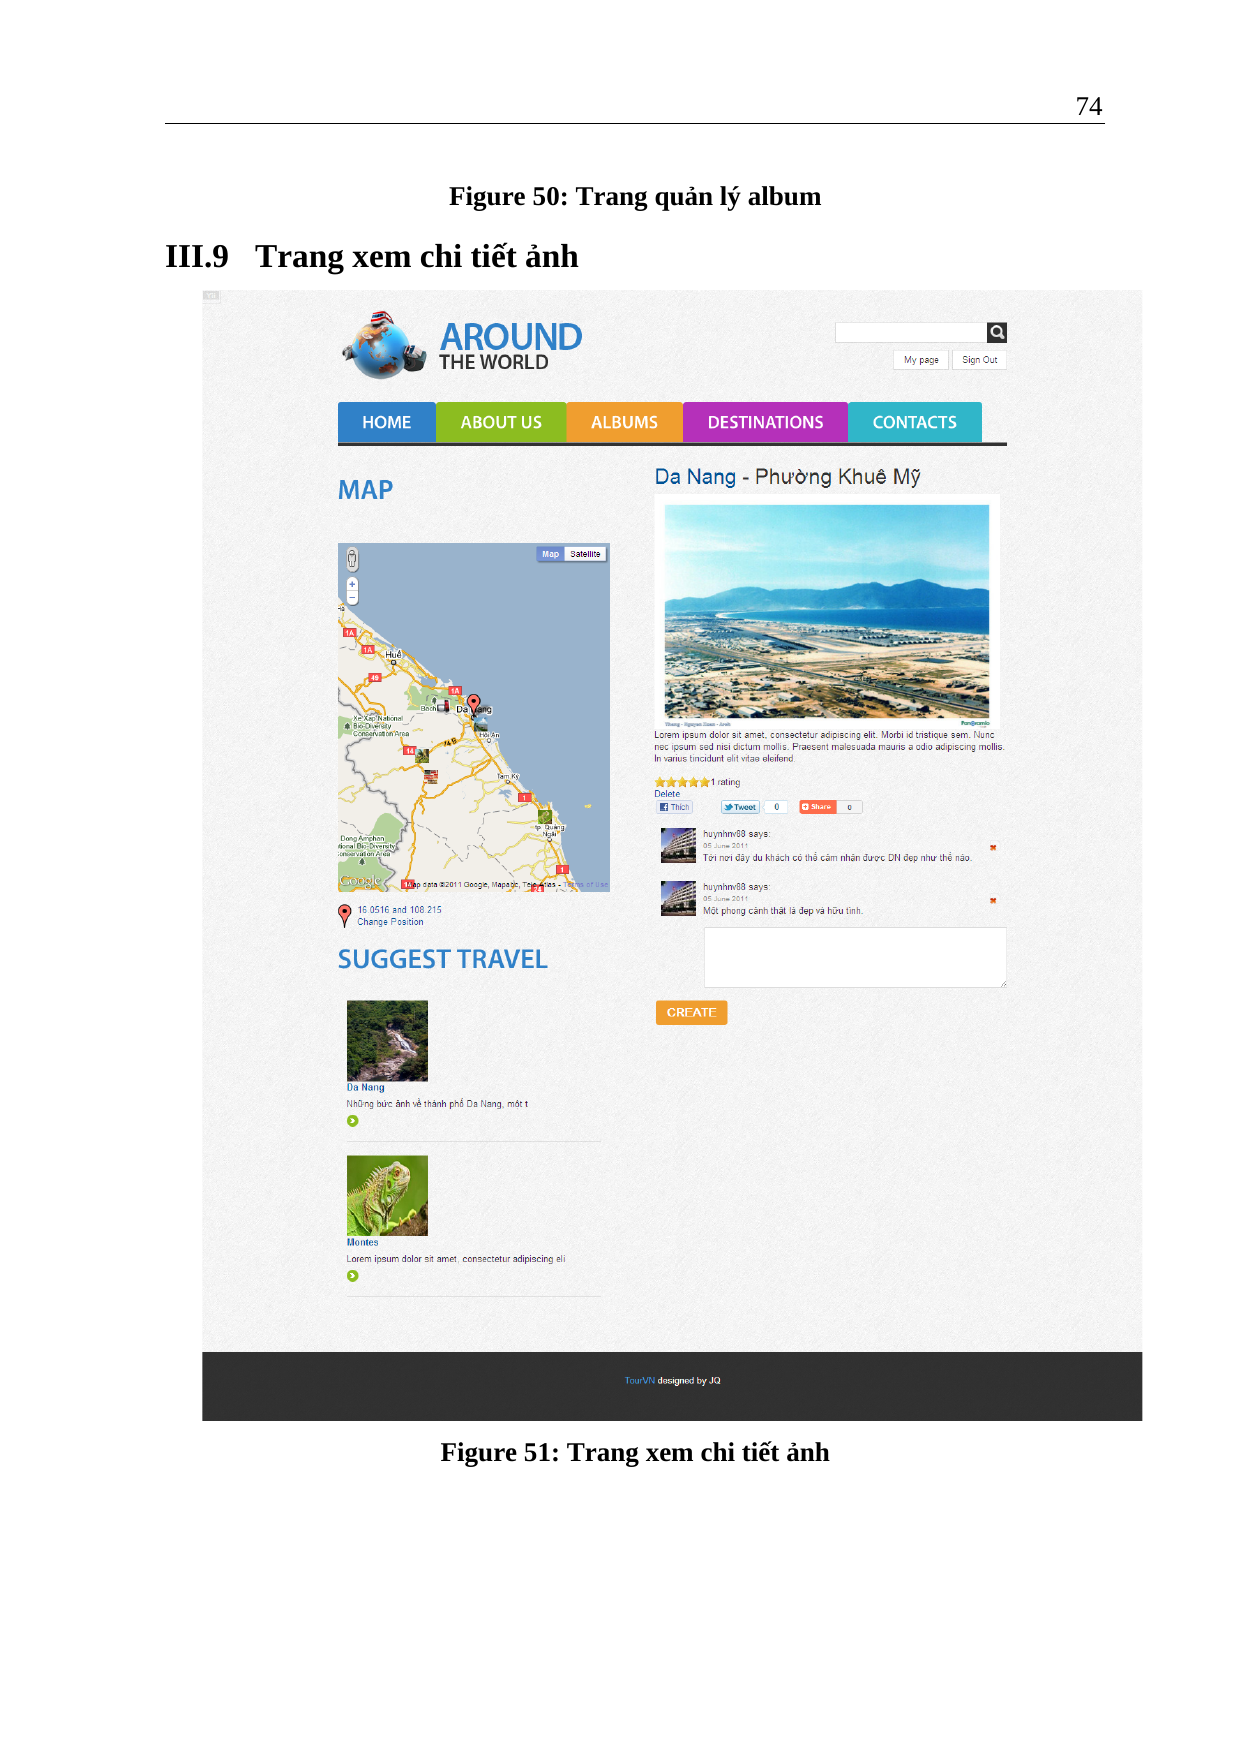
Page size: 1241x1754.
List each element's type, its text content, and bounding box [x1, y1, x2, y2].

subtitle Trang xem chi tiết ảnh [165, 236, 1105, 274]
picture [202, 290, 1143, 1421]
